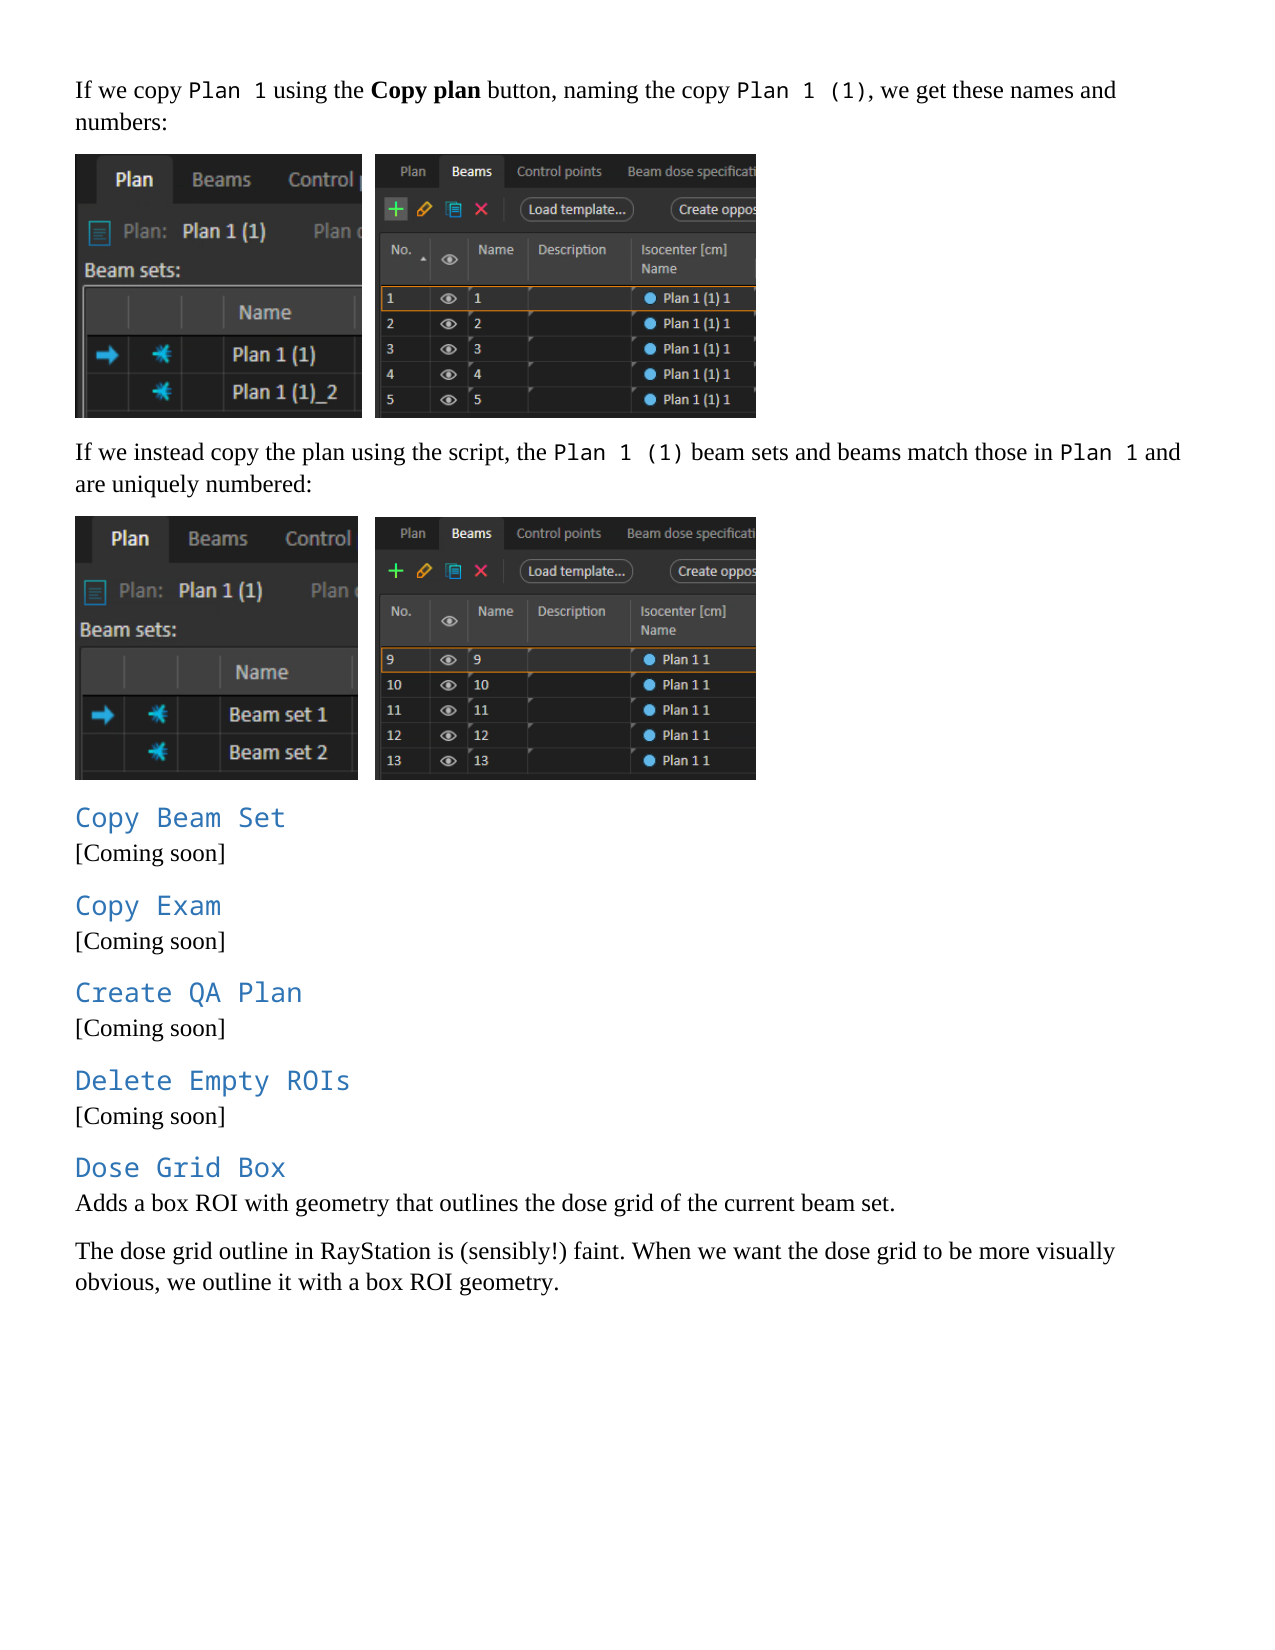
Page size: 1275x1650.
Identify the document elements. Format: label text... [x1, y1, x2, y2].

text [Coming soon] [75, 1101, 1200, 1130]
picture [75, 516, 358, 780]
picture [75, 154, 362, 418]
subtitle Dose Grid Box [75, 1149, 1200, 1186]
text [Coming soon] [75, 926, 1200, 955]
text Adds a box ROI with geometry that outlines the dose grid of the current beam set. [75, 1188, 1200, 1217]
picture [375, 517, 756, 780]
text [Coming soon] [75, 1013, 1200, 1042]
text If we instead copy the plan using the script, the Plan 1 (1) beam sets and beams match those in Plan 1 and are uniquely numbered: [75, 437, 1200, 498]
picture [375, 154, 756, 418]
subtitle Copy Exam [75, 886, 1200, 923]
text If we copy Plan 1 using the Copy plan button, naming the copy Plan 1 (1), we get these names and numbers: [75, 75, 1200, 136]
text [Coming soon] [75, 838, 1200, 867]
subtitle Copy Beam Set [75, 799, 1200, 836]
subtitle Create QA Plan [75, 974, 1200, 1011]
subtitle Delete Empty ROIs [75, 1061, 1200, 1098]
text The dose grid outline in RayStation is (sensibly!) faint. When we want the dose grid to be more visually obvious, we outline it with a box ROI geometry. [75, 1236, 1200, 1296]
